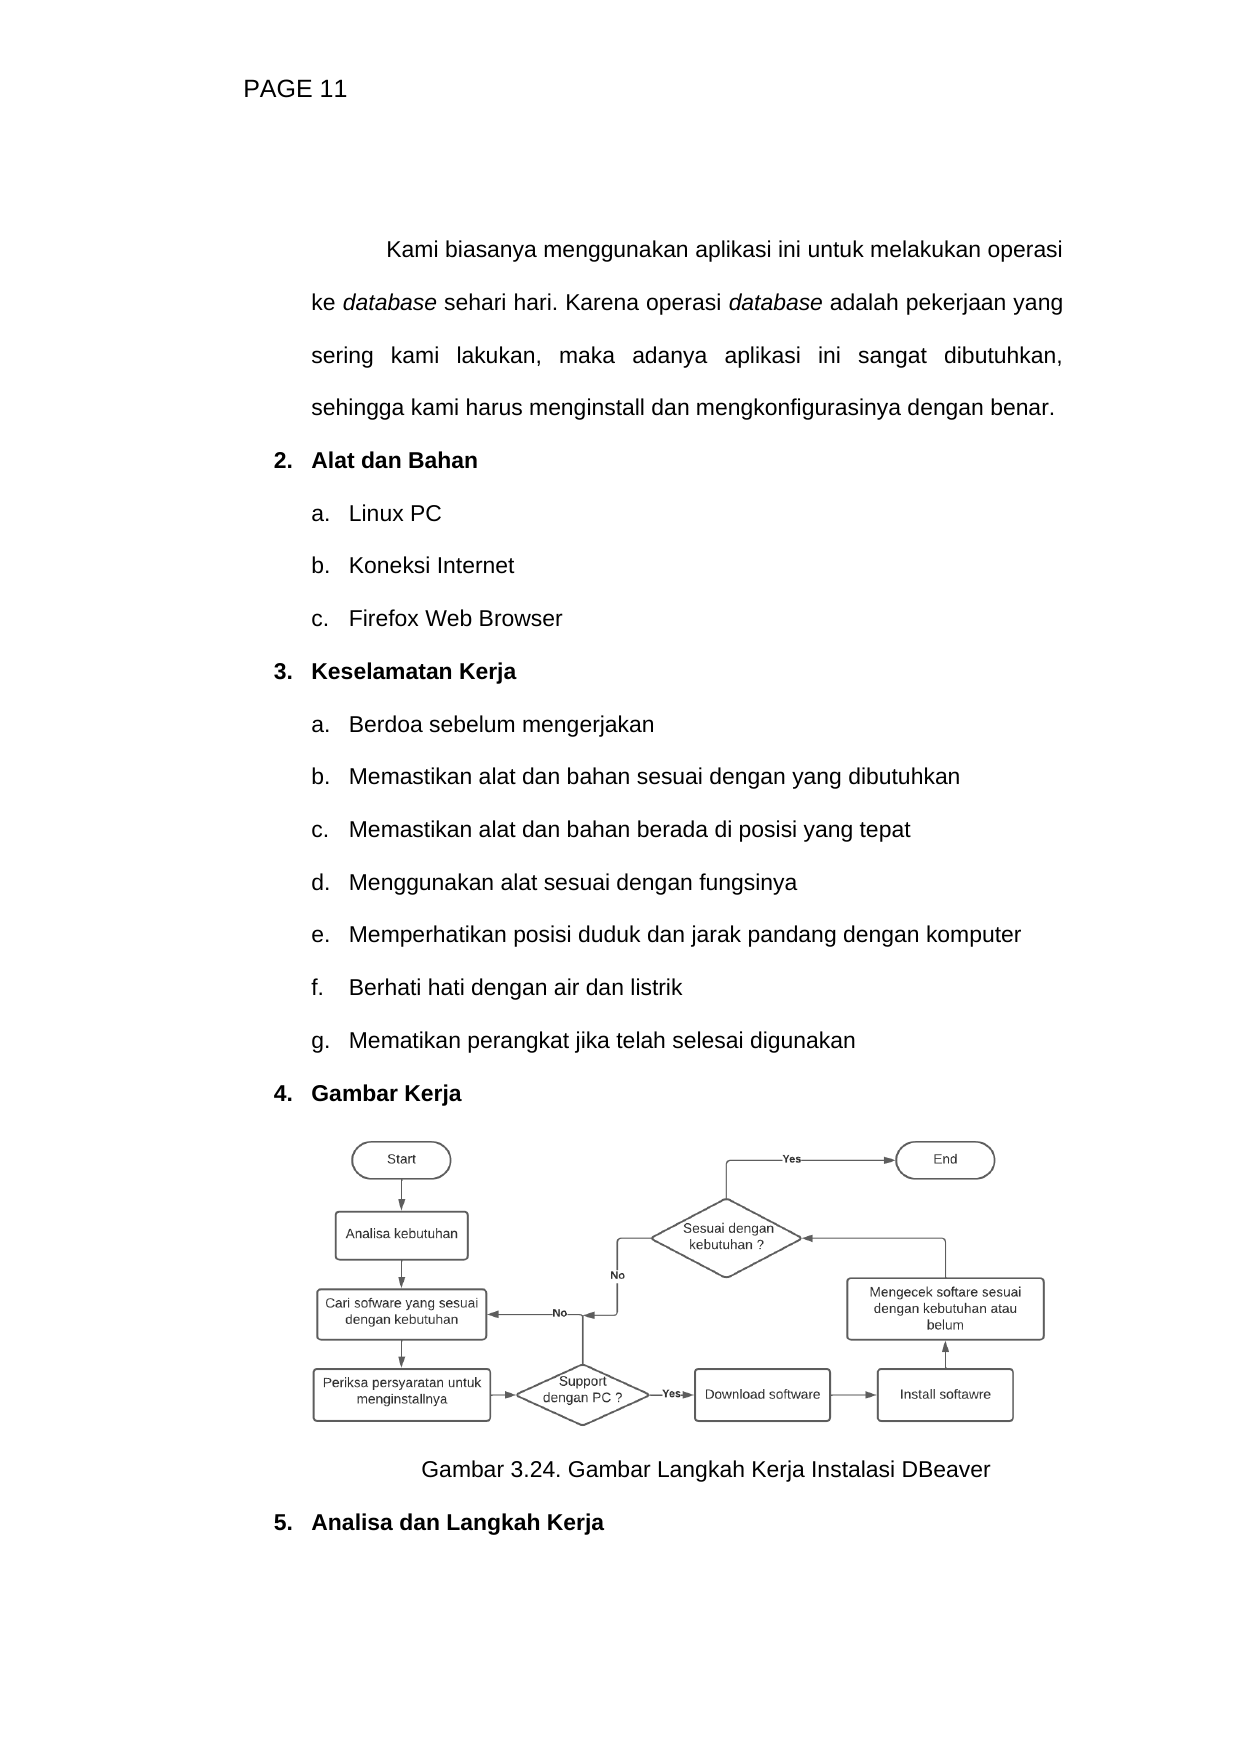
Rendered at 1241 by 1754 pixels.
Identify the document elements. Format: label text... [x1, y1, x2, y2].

title Analisa dan Langkah Kerja [274, 1509, 1063, 1535]
list Berhati hati dengan air dan listrik [311, 974, 1063, 1001]
picture [311, 1132, 1062, 1428]
title Firefox Web Browser [311, 605, 1063, 632]
title Kami biasanya menggunakan aplikasi ini untuk melakukan operasi ke database sehari hari. Karena operasi database adalah pekerjaan yang sering kami lakukan, maka adanya aplikasi ini sangat dibutuhkan, sehingga kami harus menginstall dan mengkonfigurasinya dengan benar. [311, 236, 1063, 421]
title Gambar Kerja [274, 1079, 1063, 1106]
list Memastikan alat dan bahan sesuai dengan yang dibutuhkan [311, 763, 1063, 790]
list Berdoa sebelum mengerjakan [311, 711, 1063, 737]
text Gambar 3.24. Gambar Langkah Kerja Instalasi DBeaver [349, 1456, 1063, 1483]
title Alat dan Bahan [274, 447, 1063, 473]
list Mematikan perangkat jika telah selesai digunakan [311, 1027, 1063, 1053]
title Koneksi Internet [311, 552, 1063, 579]
list Menggunakan alat sesuai dengan fungsinya [311, 869, 1063, 895]
title Keselamatan Kerja [274, 658, 1063, 684]
list Memperhatikan posisi duduk dan jarak pandang dengan komputer [311, 921, 1063, 948]
title Linux PC [311, 500, 1063, 526]
list Memastikan alat dan bahan berada di posisi yang tepat [311, 816, 1063, 842]
